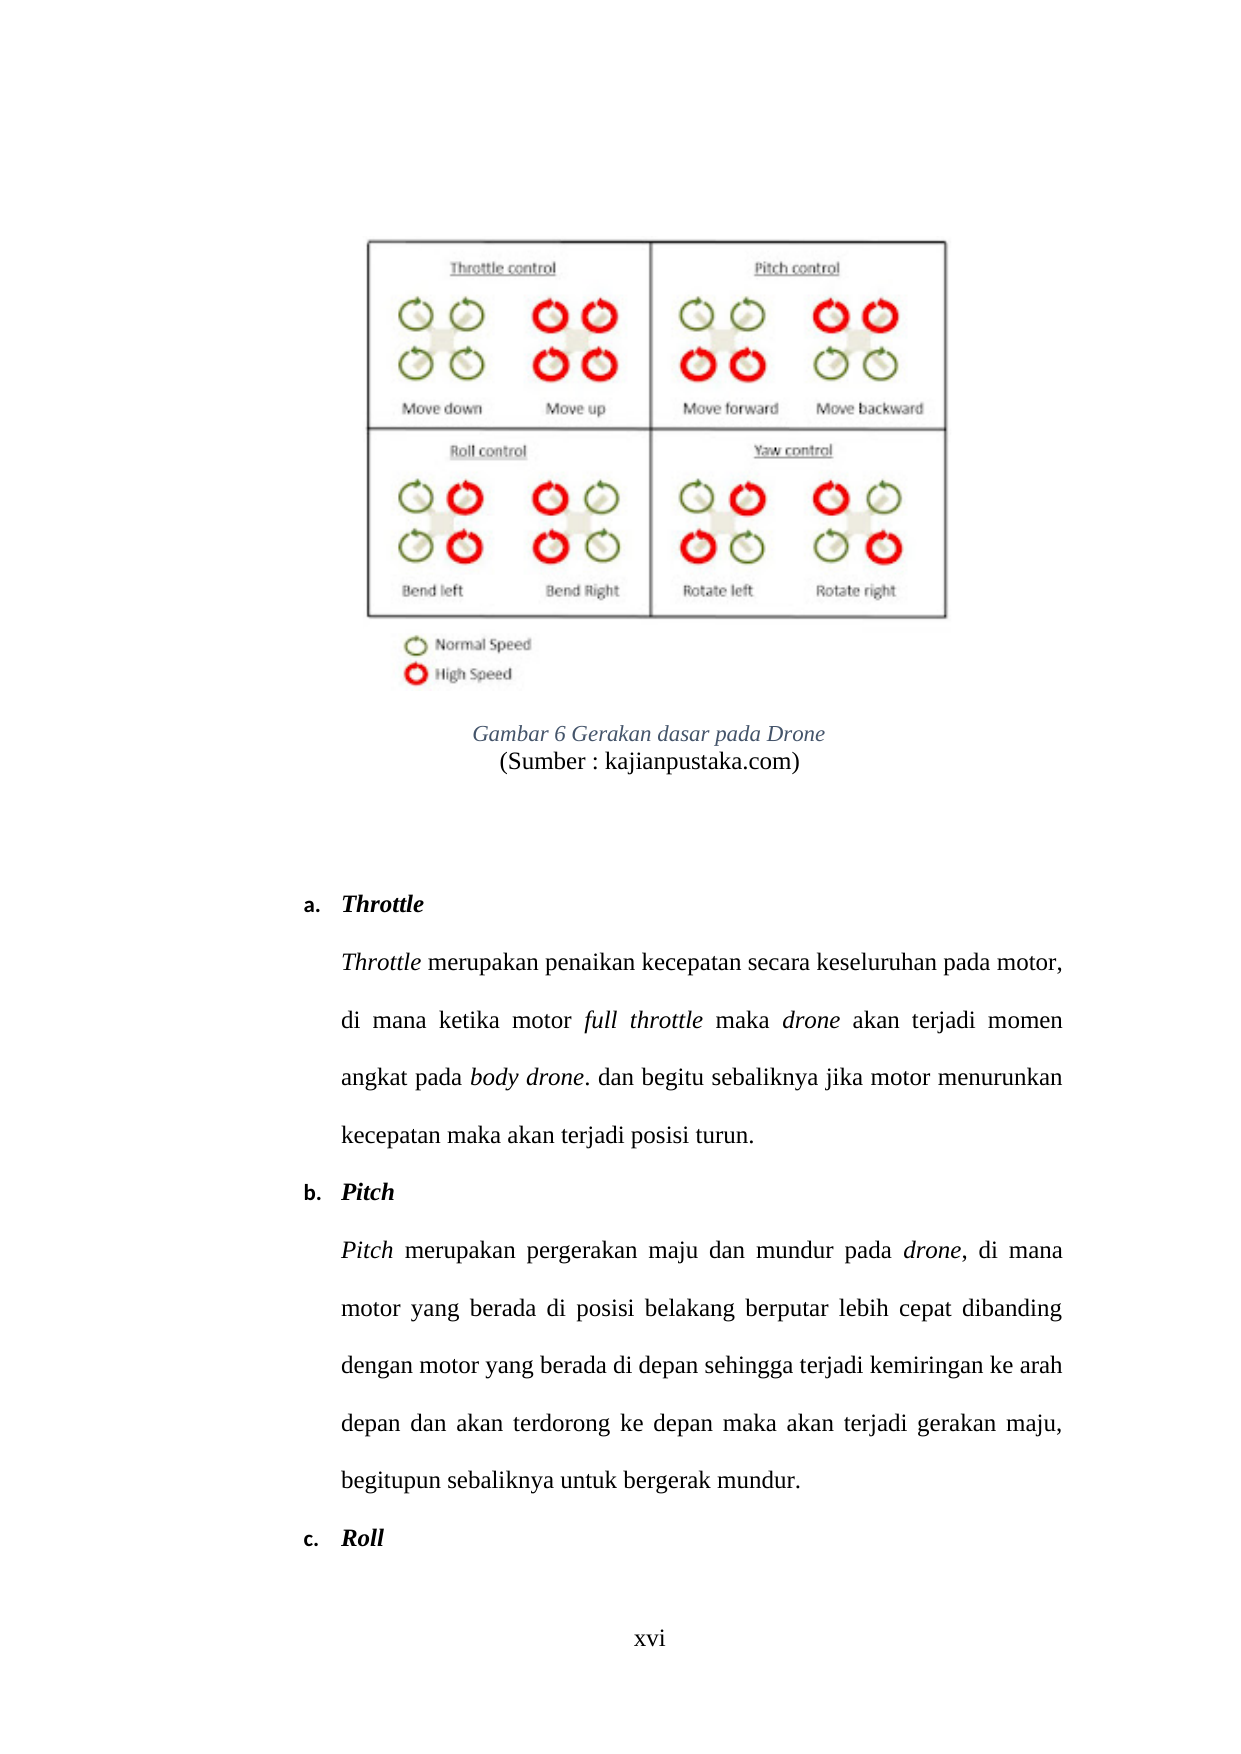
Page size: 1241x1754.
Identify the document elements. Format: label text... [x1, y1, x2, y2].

list Throttle [303, 889, 1063, 918]
list Roll [303, 1523, 1063, 1552]
picture [362, 236, 952, 691]
list Pitch [303, 1177, 1063, 1206]
text (Sumber : kajianpustaka.com) [236, 746, 1063, 775]
text Gambar 6 Gerakan dasar pada Drone [236, 720, 1063, 746]
list Pitch merupakan pergerakan maju dan mundur pada drone, di mana motor yang berada di posisi belakang berputar lebih cepat dibanding dengan motor yang berada di depan sehingga terjadi kemiringan ke arah depan dan akan terdorong ke depan maka akan terjadi gerakan maju, begitupun sebaliknya untuk bergerak mundur. [341, 1235, 1063, 1494]
list Throttle merupakan penaikan kecepatan secara keseluruhan pada motor, di mana ketika motor full throttle maka drone akan terjadi momen angkat pada body drone. dan begitu sebaliknya jika motor menurunkan kecepatan maka akan terjadi posisi turun. [341, 947, 1063, 1148]
